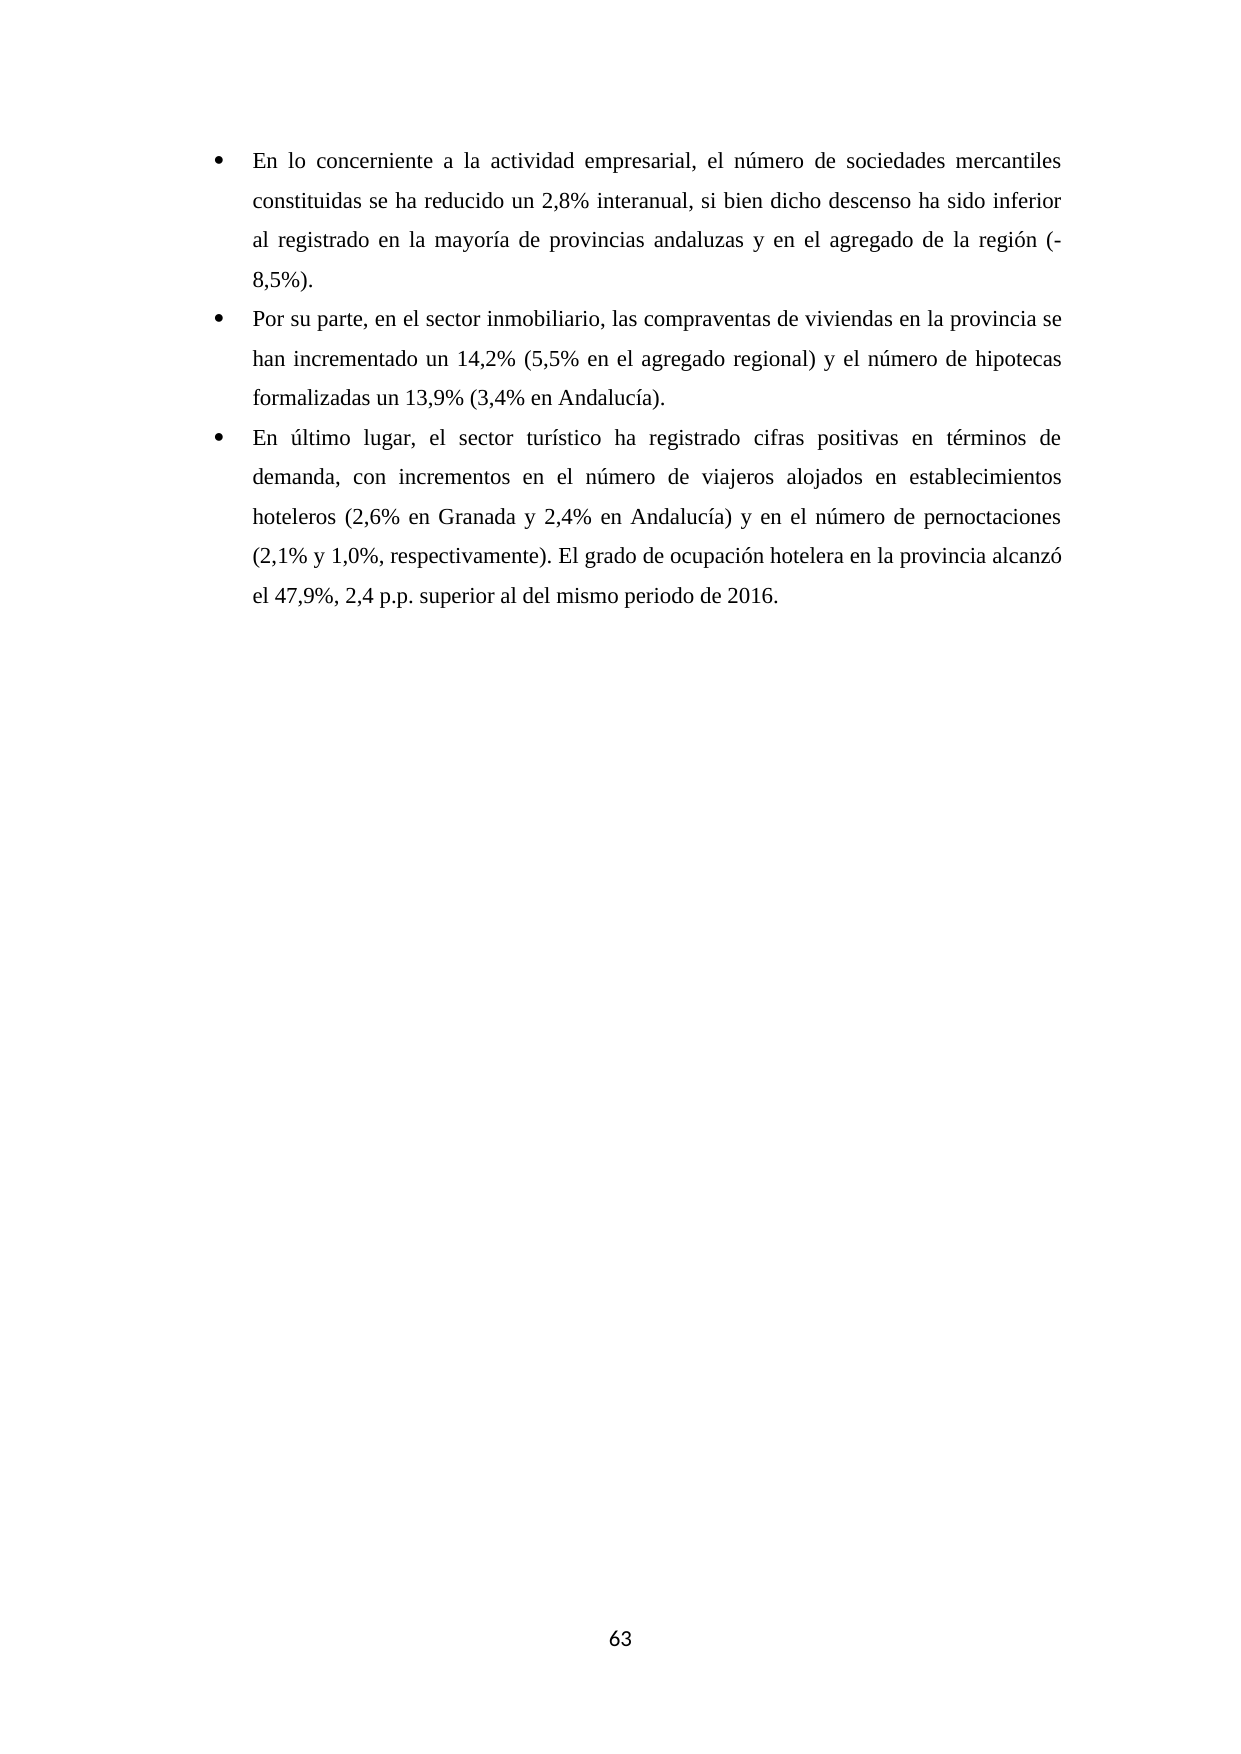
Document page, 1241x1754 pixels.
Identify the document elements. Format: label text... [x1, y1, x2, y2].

list Por su parte, en el sector inmobiliario, las compraventas de viviendas en la provincia se han incrementado un 14,2% (5,5% en el agregado regional) y el número de hipotecas formalizadas un 13,9% (3,4% en Andalucía). [215, 306, 1063, 411]
list En último lugar, el sector turístico ha registrado cifras positivas en términos de demanda, con incrementos en el número de viajeros alojados en establecimientos hoteleros (2,6% en Granada y 2,4% en Andalucía) y en el número de pernoctaciones (2,1% y 1,0%, respectivamente). El grado de ocupación hotelera en la provincia alcanzó el 47,9%, 2,4 p.p. superior al del mismo periodo de 2016. [215, 424, 1063, 608]
list En lo concerniente a la actividad empresarial, el número de sociedades mercantiles constituidas se ha reducido un 2,8% interanual, si bien dicho descenso ha sido inferior al registrado en la mayoría de provincias andaluzas y en el agregado de la región (-8,5%). [215, 148, 1063, 292]
